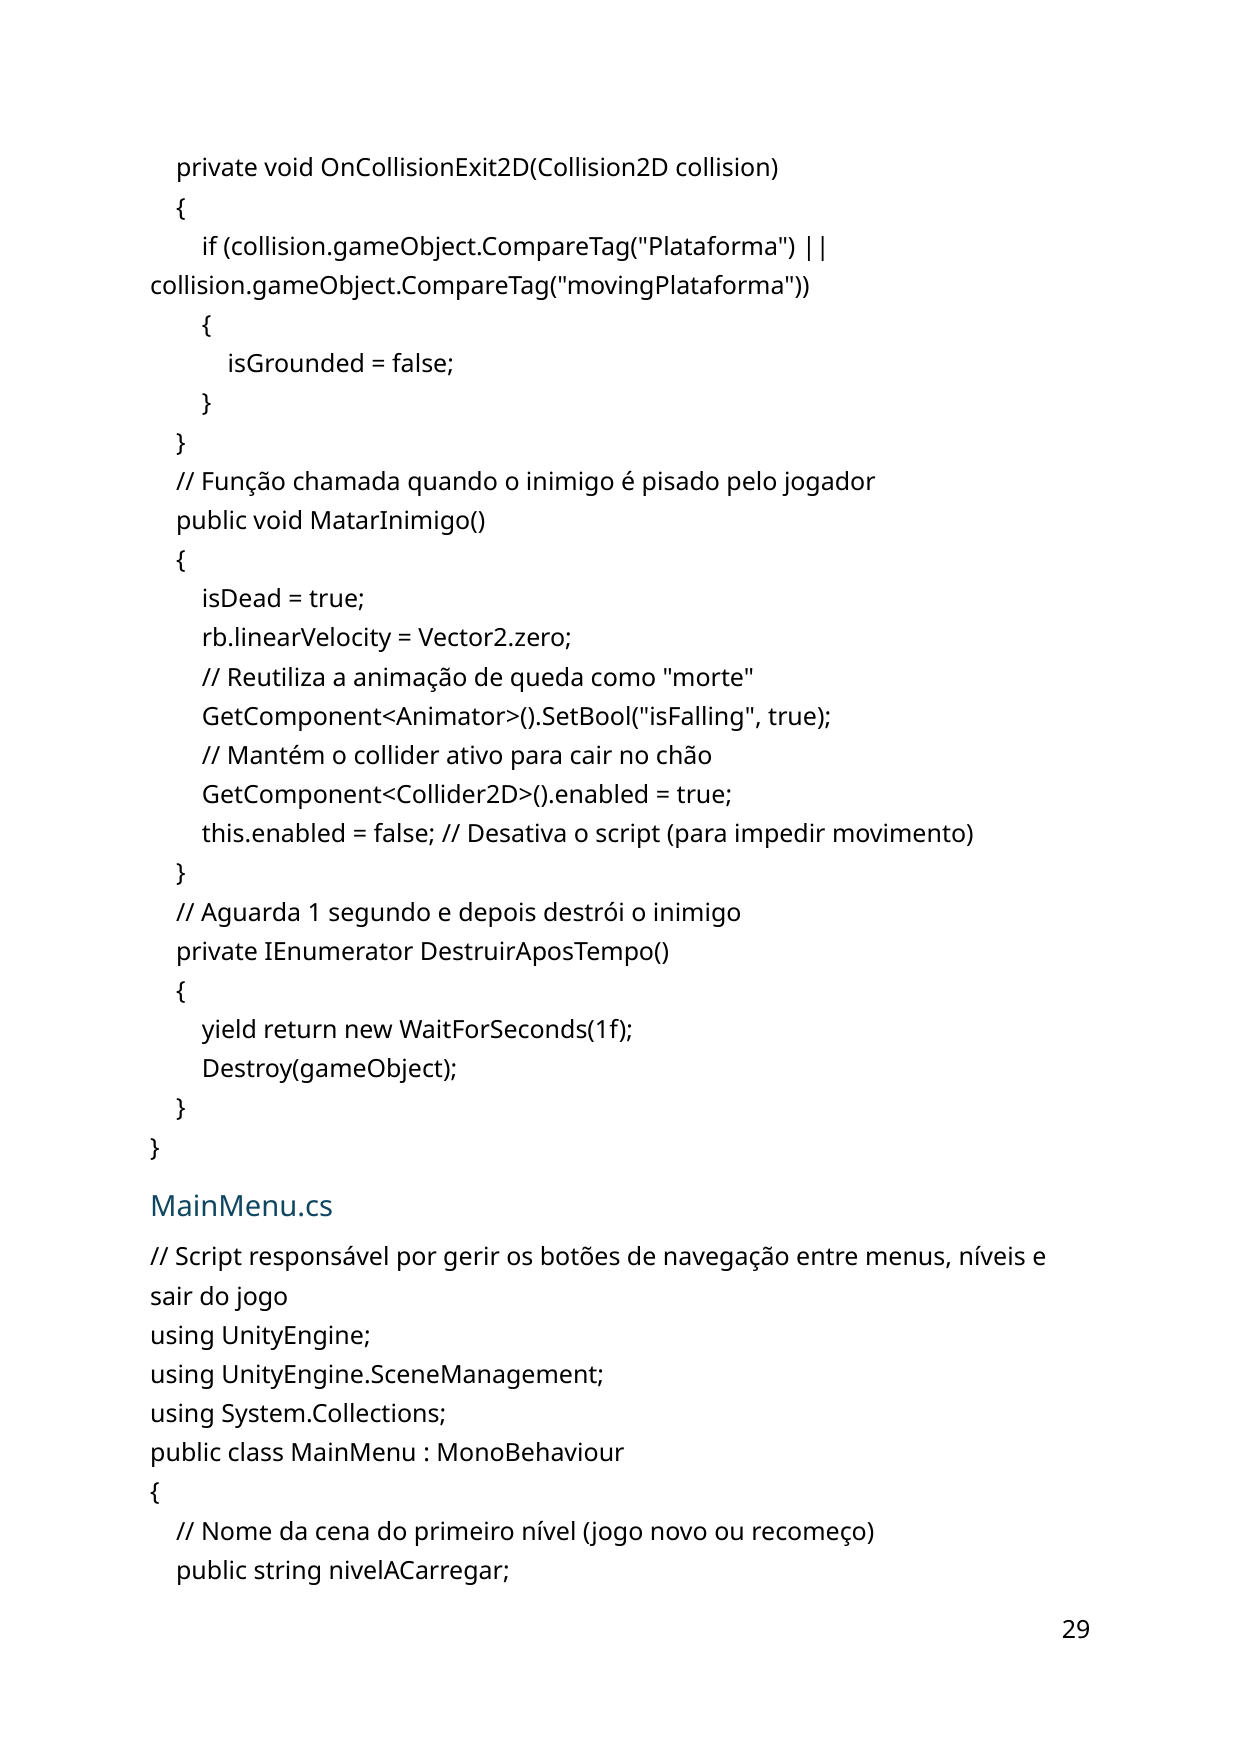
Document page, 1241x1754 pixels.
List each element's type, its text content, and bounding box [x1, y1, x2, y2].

text using UnityEngine; [150, 1317, 1090, 1351]
text this.enabled = false; // Desativa o script (para impedir movimento) [150, 816, 1090, 850]
text isDead = true; [150, 581, 1090, 615]
text } [150, 855, 1090, 889]
text public class MainMenu : MonoBehaviour [150, 1435, 1090, 1469]
text } [150, 1129, 1090, 1163]
text } [150, 385, 1090, 419]
text { [150, 972, 1090, 1007]
text } [150, 1090, 1090, 1124]
text using UnityEngine.SceneManagement; [150, 1356, 1090, 1391]
text { [150, 307, 1090, 341]
text yield return new WaitForSeconds(1f); [150, 1012, 1090, 1046]
text public string nivelACarregar; [150, 1552, 1090, 1586]
text // Script responsável por gerir os botões de navegação entre menus, níveis e sair do jogo [150, 1239, 1090, 1312]
text isGrounded = false; [150, 346, 1090, 380]
text using System.Collections; [150, 1396, 1090, 1430]
text rb.linearVelocity = Vector2.zero; [150, 620, 1090, 654]
text // Mantém o collider ativo para cair no chão [150, 737, 1090, 772]
text } [150, 424, 1090, 458]
text GetComponent<Collider2D>().enabled = true; [150, 777, 1090, 811]
text // Aguarda 1 segundo e depois destrói o inimigo [150, 894, 1090, 928]
text if (collision.gameObject.CompareTag("Plataforma") || collision.gameObject.CompareTag("movingPlataforma")) [150, 228, 1090, 302]
text private void OnCollisionExit2D(Collision2D collision) [150, 150, 1090, 184]
text public void MatarInimigo() [150, 502, 1090, 537]
text Destroy(gameObject); [150, 1051, 1090, 1085]
text // Função chamada quando o inimigo é pisado pelo jogador [150, 463, 1090, 497]
text { [150, 1474, 1090, 1508]
text private IEnumerator DestruirAposTempo() [150, 933, 1090, 967]
text // Reutiliza a animação de queda como "morte" [150, 659, 1090, 693]
subtitle MainMenu.cs [150, 1185, 1090, 1225]
text // Nome da cena do primeiro nível (jogo novo ou recomeço) [150, 1513, 1090, 1547]
text { [150, 542, 1090, 576]
text GetComponent<Animator>().SetBool("isFalling", true); [150, 698, 1090, 732]
text { [150, 189, 1090, 223]
